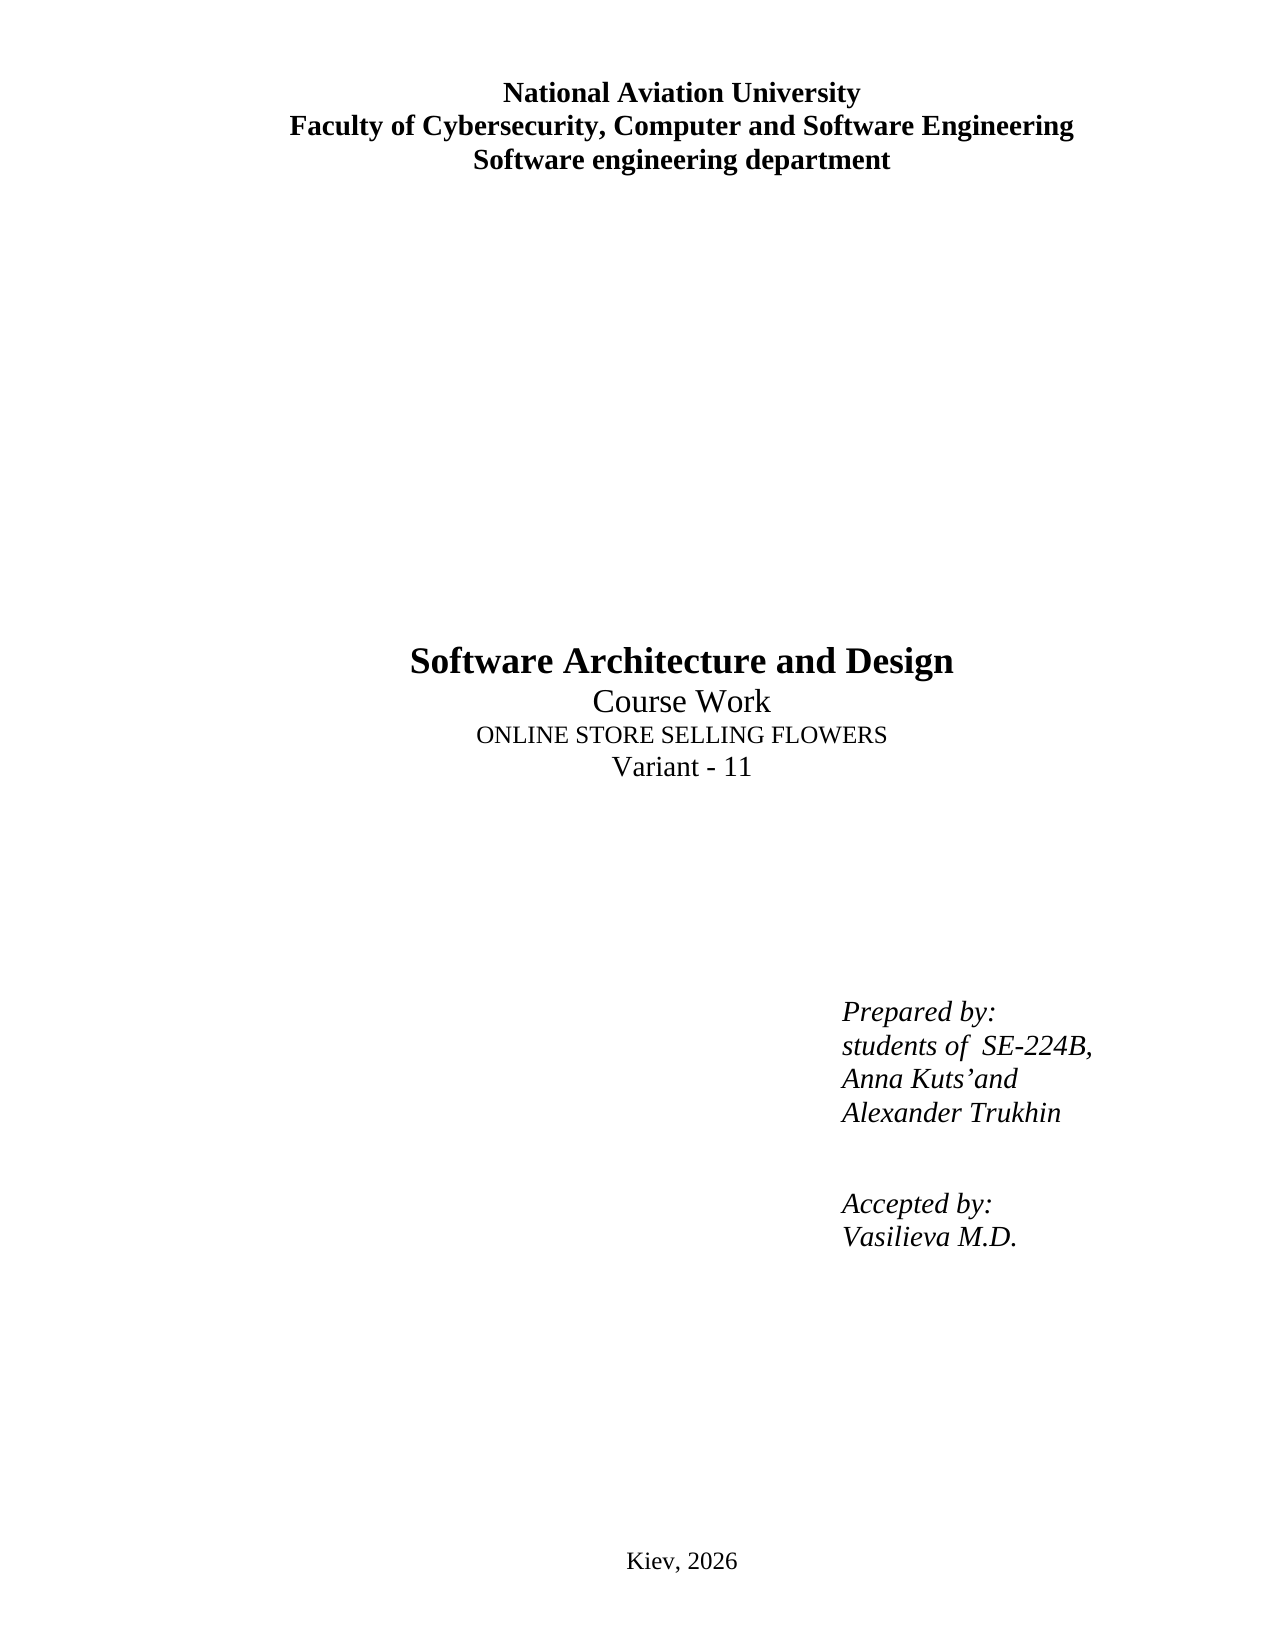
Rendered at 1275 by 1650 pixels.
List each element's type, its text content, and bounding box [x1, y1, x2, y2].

text Software Architecture and Design [148, 638, 1216, 682]
title Anna Kuts’and [842, 1061, 1216, 1095]
title Prepared by: [842, 994, 1216, 1028]
text Course Work [148, 682, 1216, 720]
title Accepted by: [842, 1186, 1216, 1219]
title Vasilieva M.D. [842, 1219, 1216, 1253]
text Variant - 11 [148, 749, 1216, 782]
title Alexander Trukhin [842, 1095, 1216, 1128]
title students of SE-224B, [842, 1028, 1216, 1061]
text ONLINE STORE SELLING FLOWERS [148, 720, 1216, 749]
